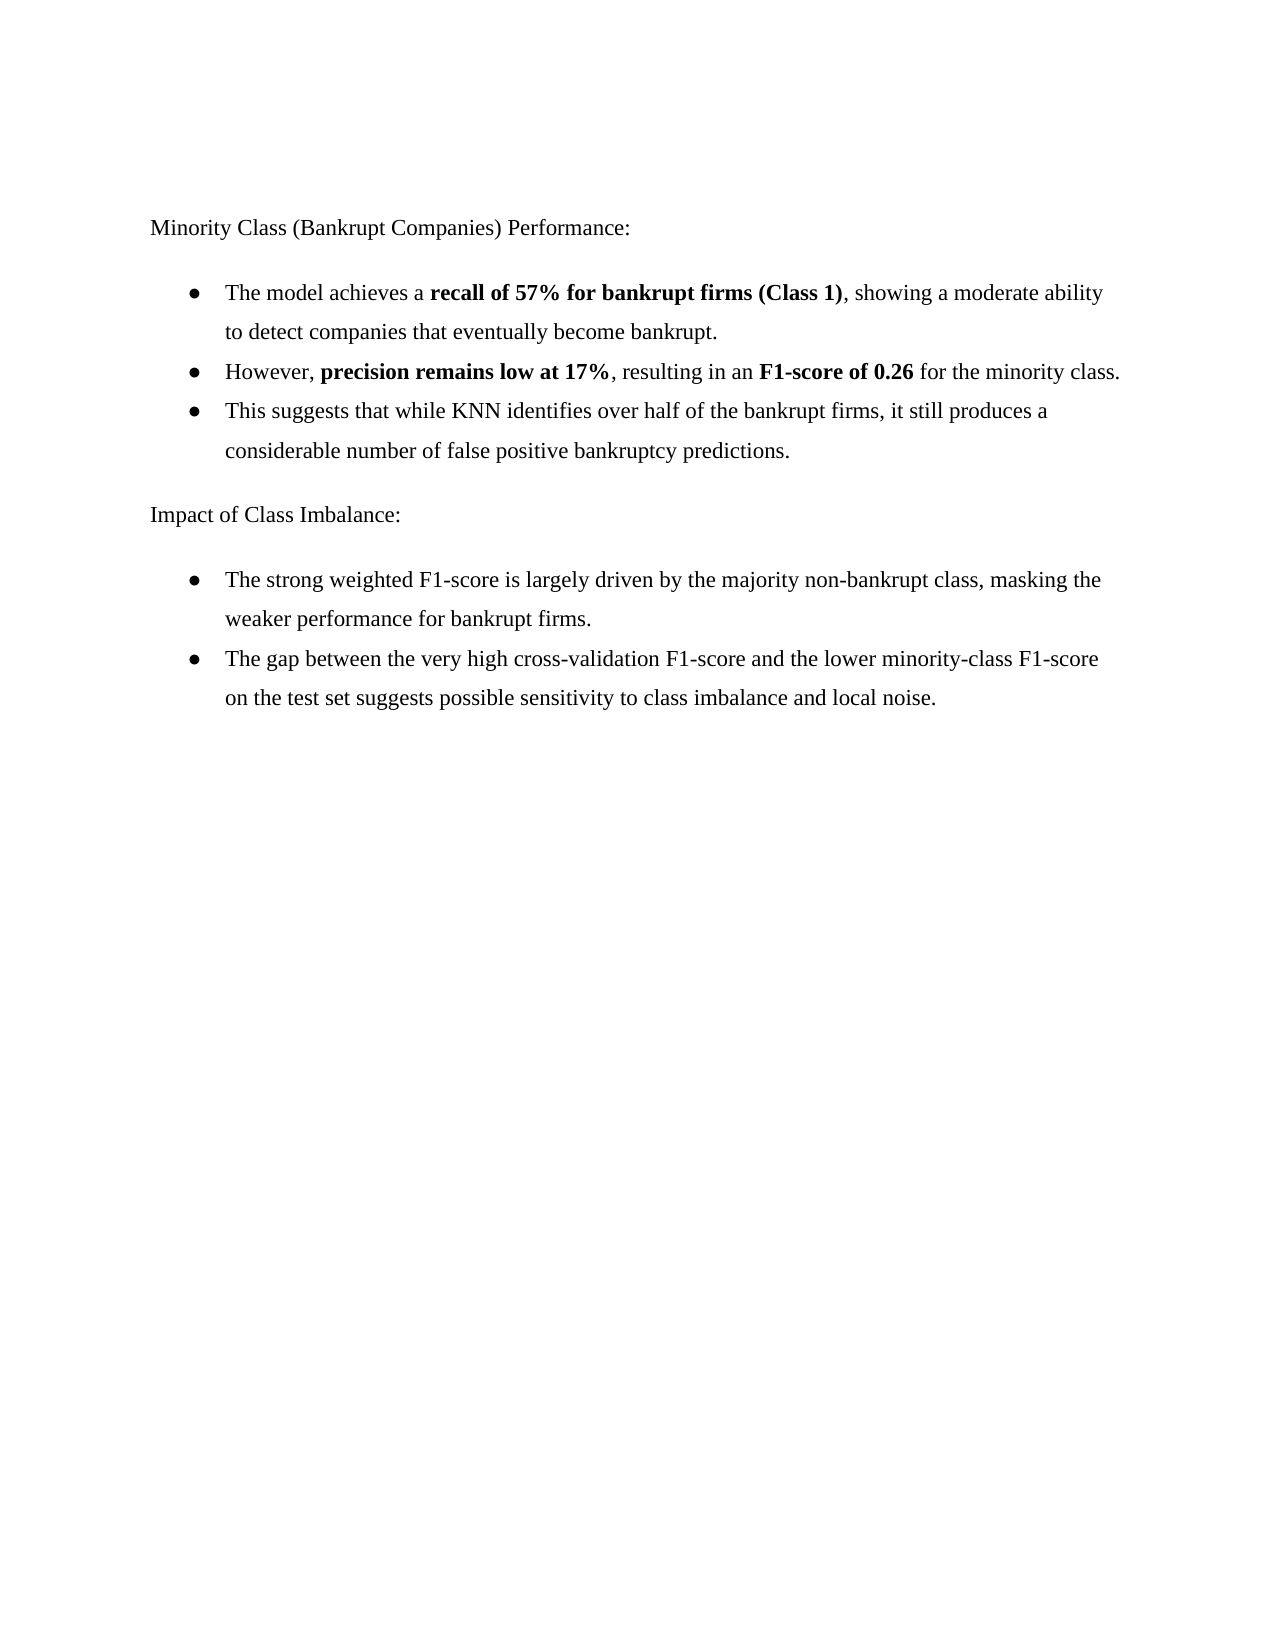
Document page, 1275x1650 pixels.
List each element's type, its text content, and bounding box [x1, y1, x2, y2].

list However, precision remains low at 17%, resulting in an F1-score of 0.26 for the minority class. [187, 358, 1125, 384]
list The model achieves a recall of 57% for bankrupt firms (Class 1), showing a moderate ability to detect companies that eventually become bankrupt. [187, 279, 1125, 345]
text Minority Class (Bankrupt Companies) Performance: [150, 214, 1125, 241]
list This suggests that while KNN identifies over half of the bankrupt firms, it still produces a considerable number of false positive bankruptcy predictions. [187, 397, 1125, 463]
list The strong weighted F1-score is largely driven by the majority non-bankrupt class, masking the weaker performance for bankrupt firms. [187, 566, 1125, 632]
text Impact of Class Imbalance: [150, 501, 1125, 528]
list The gap between the very high cross-validation F1-score and the lower minority-class F1-score on the test set suggests possible sensitivity to class imbalance and local noise. [187, 645, 1125, 750]
